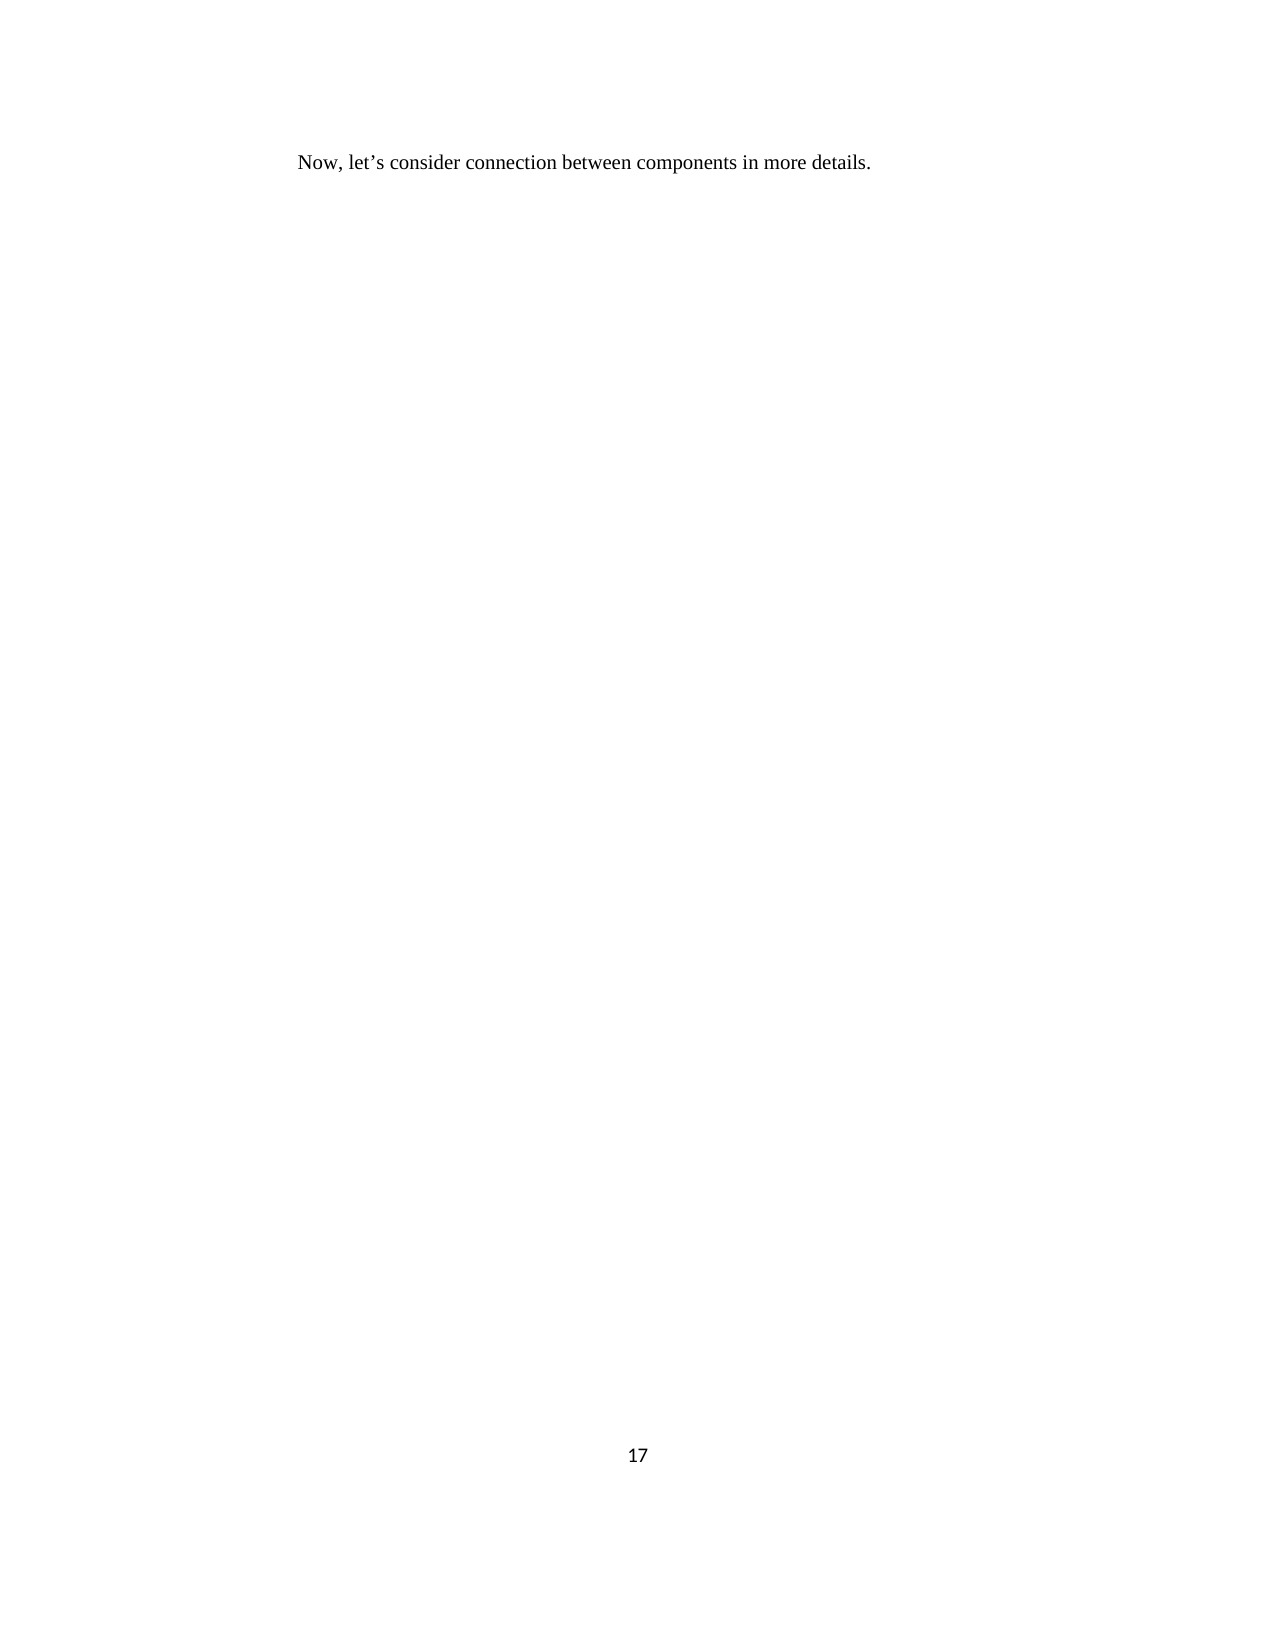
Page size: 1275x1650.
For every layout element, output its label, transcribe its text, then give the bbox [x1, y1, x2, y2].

subtitle Now, let’s consider connection between components in more details. [150, 150, 1127, 174]
